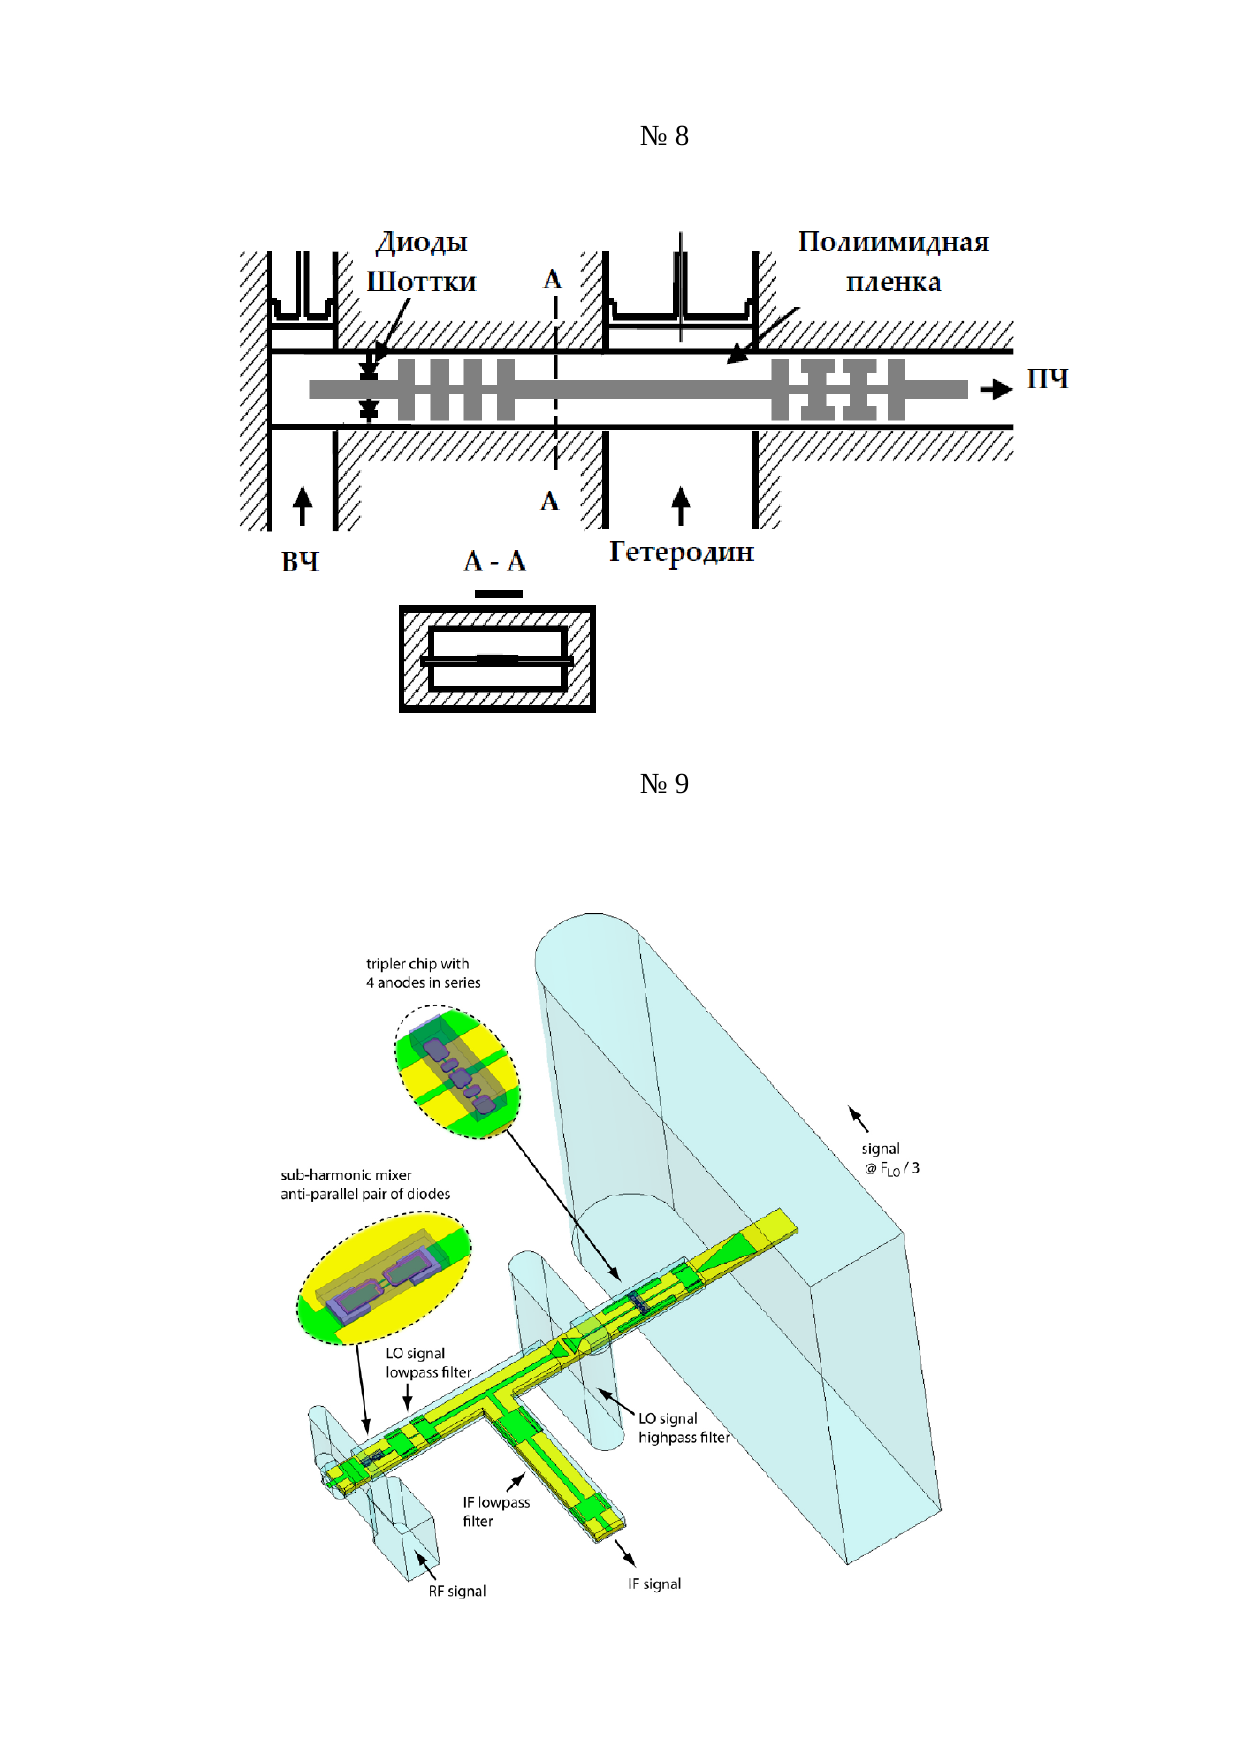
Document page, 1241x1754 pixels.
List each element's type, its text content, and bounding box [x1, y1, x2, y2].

picture [177, 913, 1152, 1599]
text № 9 [177, 767, 1152, 800]
picture [177, 199, 1152, 748]
text № 8 [177, 118, 1152, 152]
